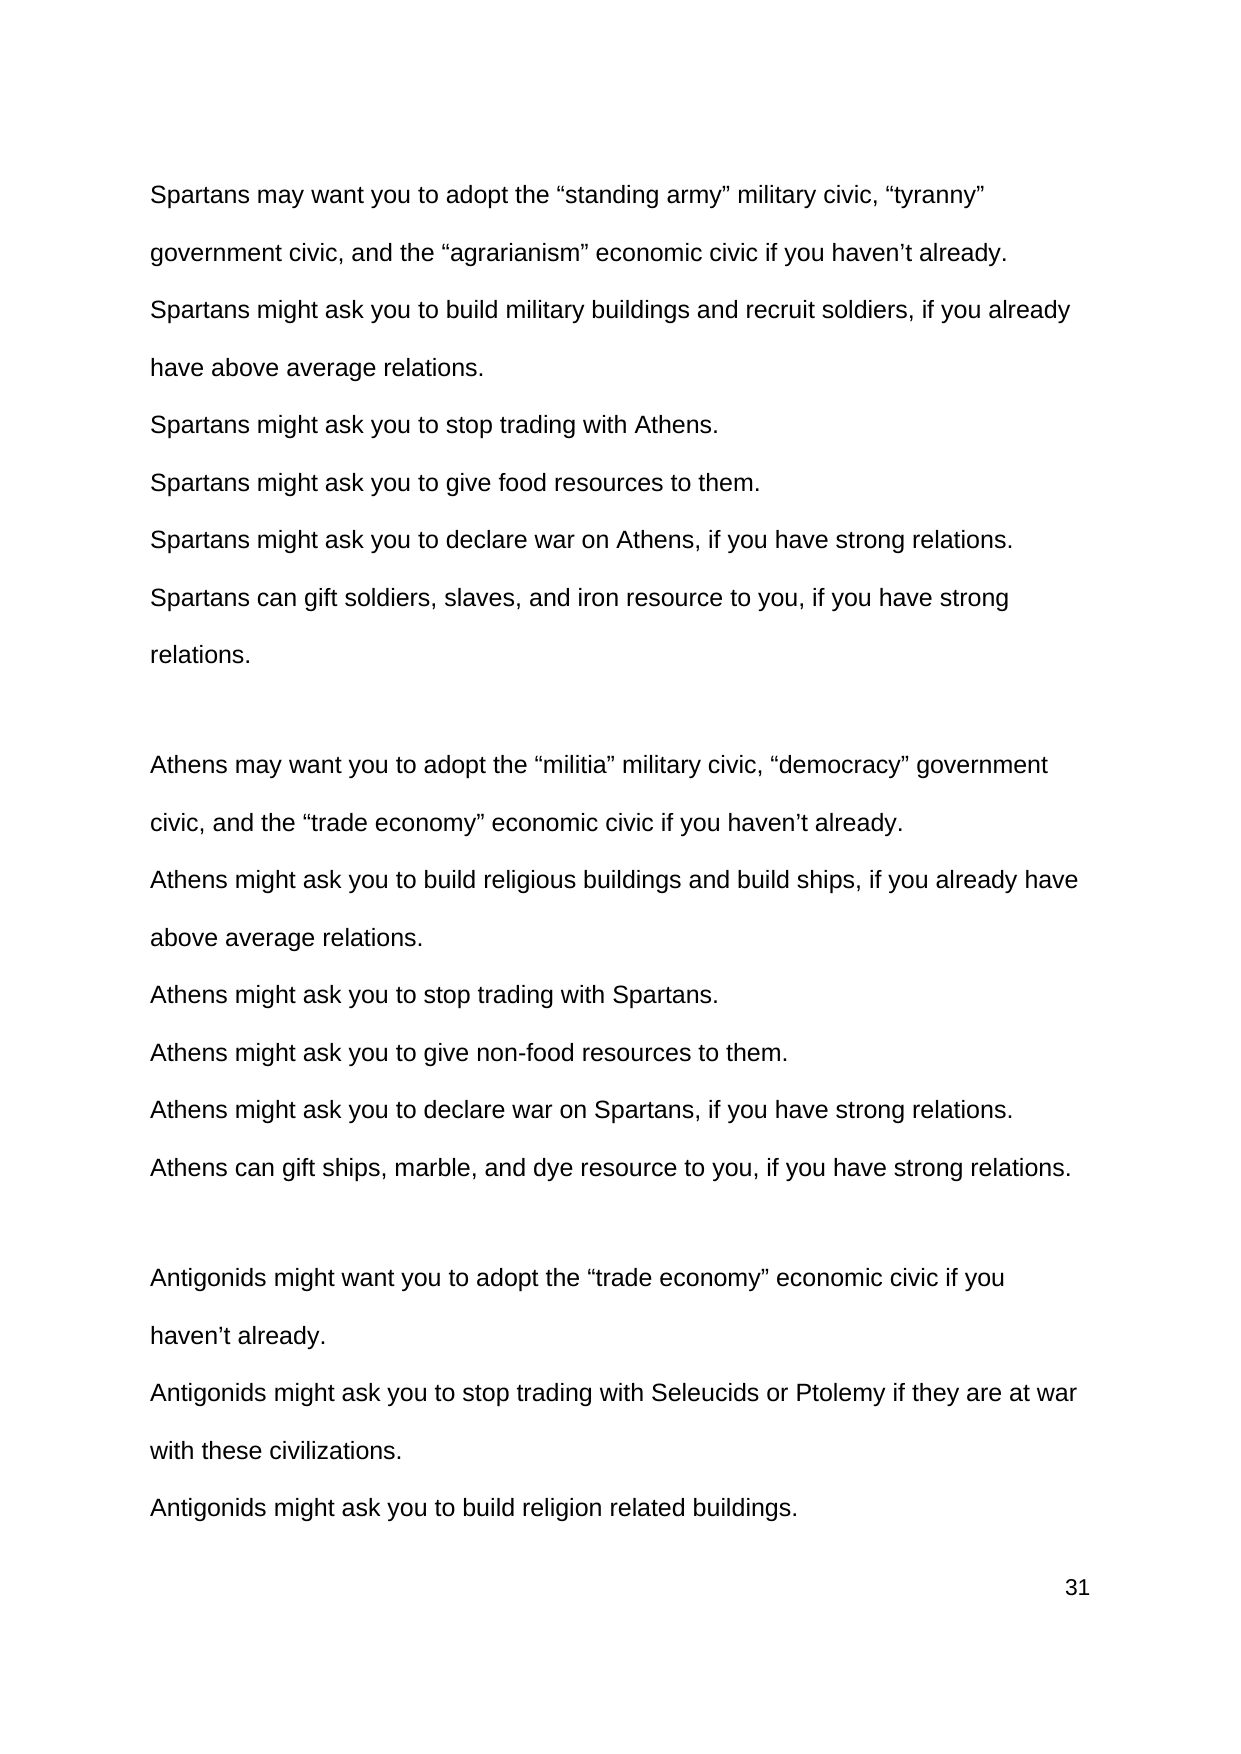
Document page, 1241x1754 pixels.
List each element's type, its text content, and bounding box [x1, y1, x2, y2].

text Antigonids might ask you to build religion related buildings. [150, 1493, 1090, 1522]
text Athens might ask you to stop trading with Spartans. [150, 980, 1090, 1009]
text Athens might ask you to declare war on Spartans, if you have strong relations. [150, 1095, 1090, 1124]
text Athens might ask you to give non-food resources to them. [150, 1038, 1090, 1067]
text Athens might ask you to build religious buildings and build ships, if you already have above average relations. [150, 865, 1090, 952]
text Athens can gift ships, marble, and dye resource to you, if you have strong relations. [150, 1153, 1090, 1182]
text Spartans might ask you to stop trading with Athens. [150, 410, 1090, 439]
text Spartans may want you to adopt the “standing army” military civic, “tyranny” government civic, and the “agrarianism” economic civic if you haven’t already. [150, 180, 1090, 266]
text Antigonids might ask you to stop trading with Seleucids or Ptolemy if they are at war with these civilizations. [150, 1378, 1090, 1464]
text Spartans can gift soldiers, slaves, and iron resource to you, if you have strong relations. [150, 583, 1090, 669]
text Spartans might ask you to give food resources to them. [150, 468, 1090, 496]
text Athens may want you to adopt the “militia” military civic, “democracy” government civic, and the “trade economy” economic civic if you haven’t already. [150, 750, 1090, 837]
text Antigonids might want you to adopt the “trade economy” economic civic if you haven’t already. [150, 1263, 1090, 1349]
text Spartans might ask you to build military buildings and recruit soldiers, if you already have above average relations. [150, 295, 1090, 381]
text Spartans might ask you to declare war on Athens, if you have strong relations. [150, 525, 1090, 554]
